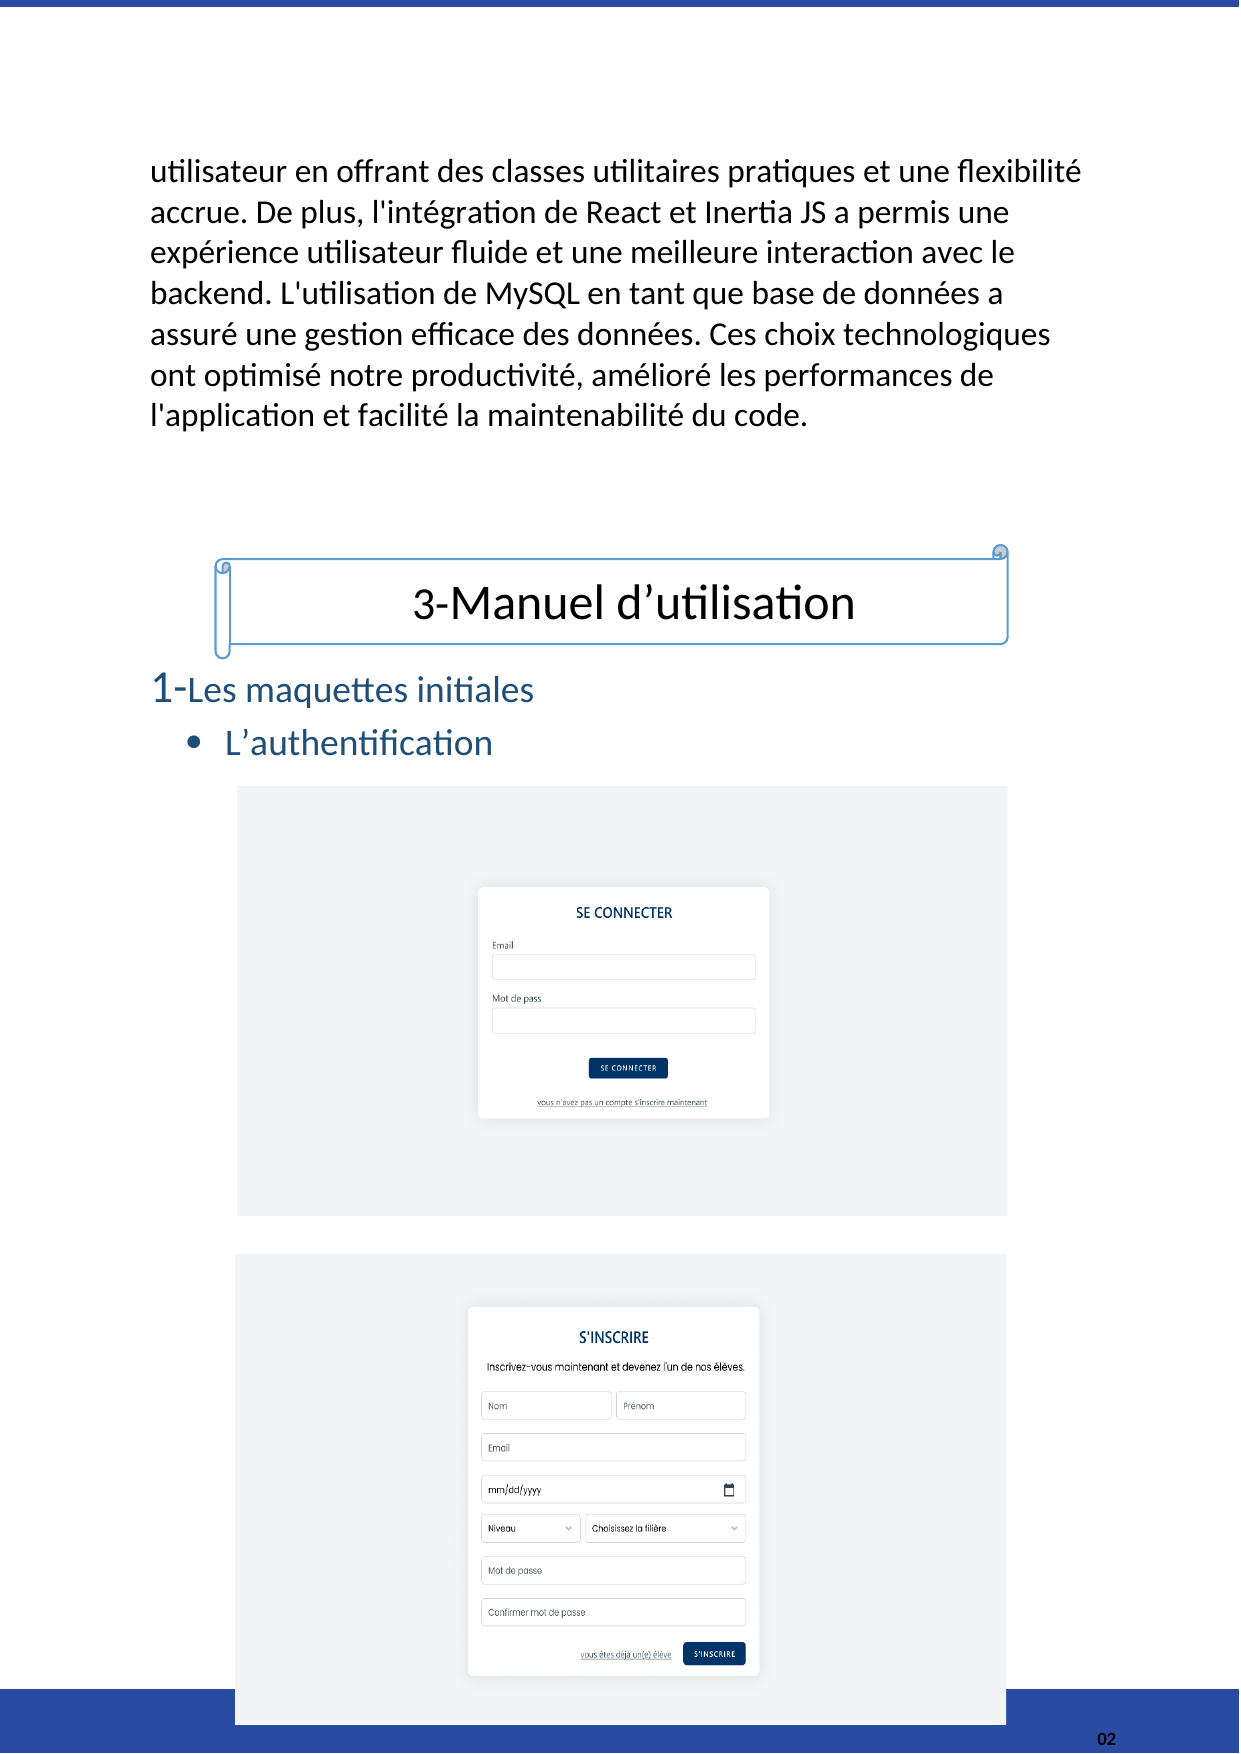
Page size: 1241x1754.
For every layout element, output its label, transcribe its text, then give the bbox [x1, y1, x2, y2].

text accrue. De plus, l'intégration de React et Inertia JS a permis une [150, 191, 1090, 231]
text assuré une gestion efficace des données. Ces choix technologiques [150, 313, 1090, 354]
text expérience utilisateur fluide et une meilleure interaction avec le [150, 231, 1090, 272]
text backend. L'utilisation de MySQL en tant que base de données a [150, 272, 1090, 313]
text ont optimisé notre productivité, amélioré les performances de [150, 354, 1090, 394]
list Les maquettes initiales [150, 658, 1090, 714]
text l'application et facilité la maintenabilité du code. [150, 394, 1090, 435]
list L’authentification [187, 718, 1090, 764]
text utilisateur en offrant des classes utilitaires pratiques et une flexibilité [150, 150, 1090, 191]
